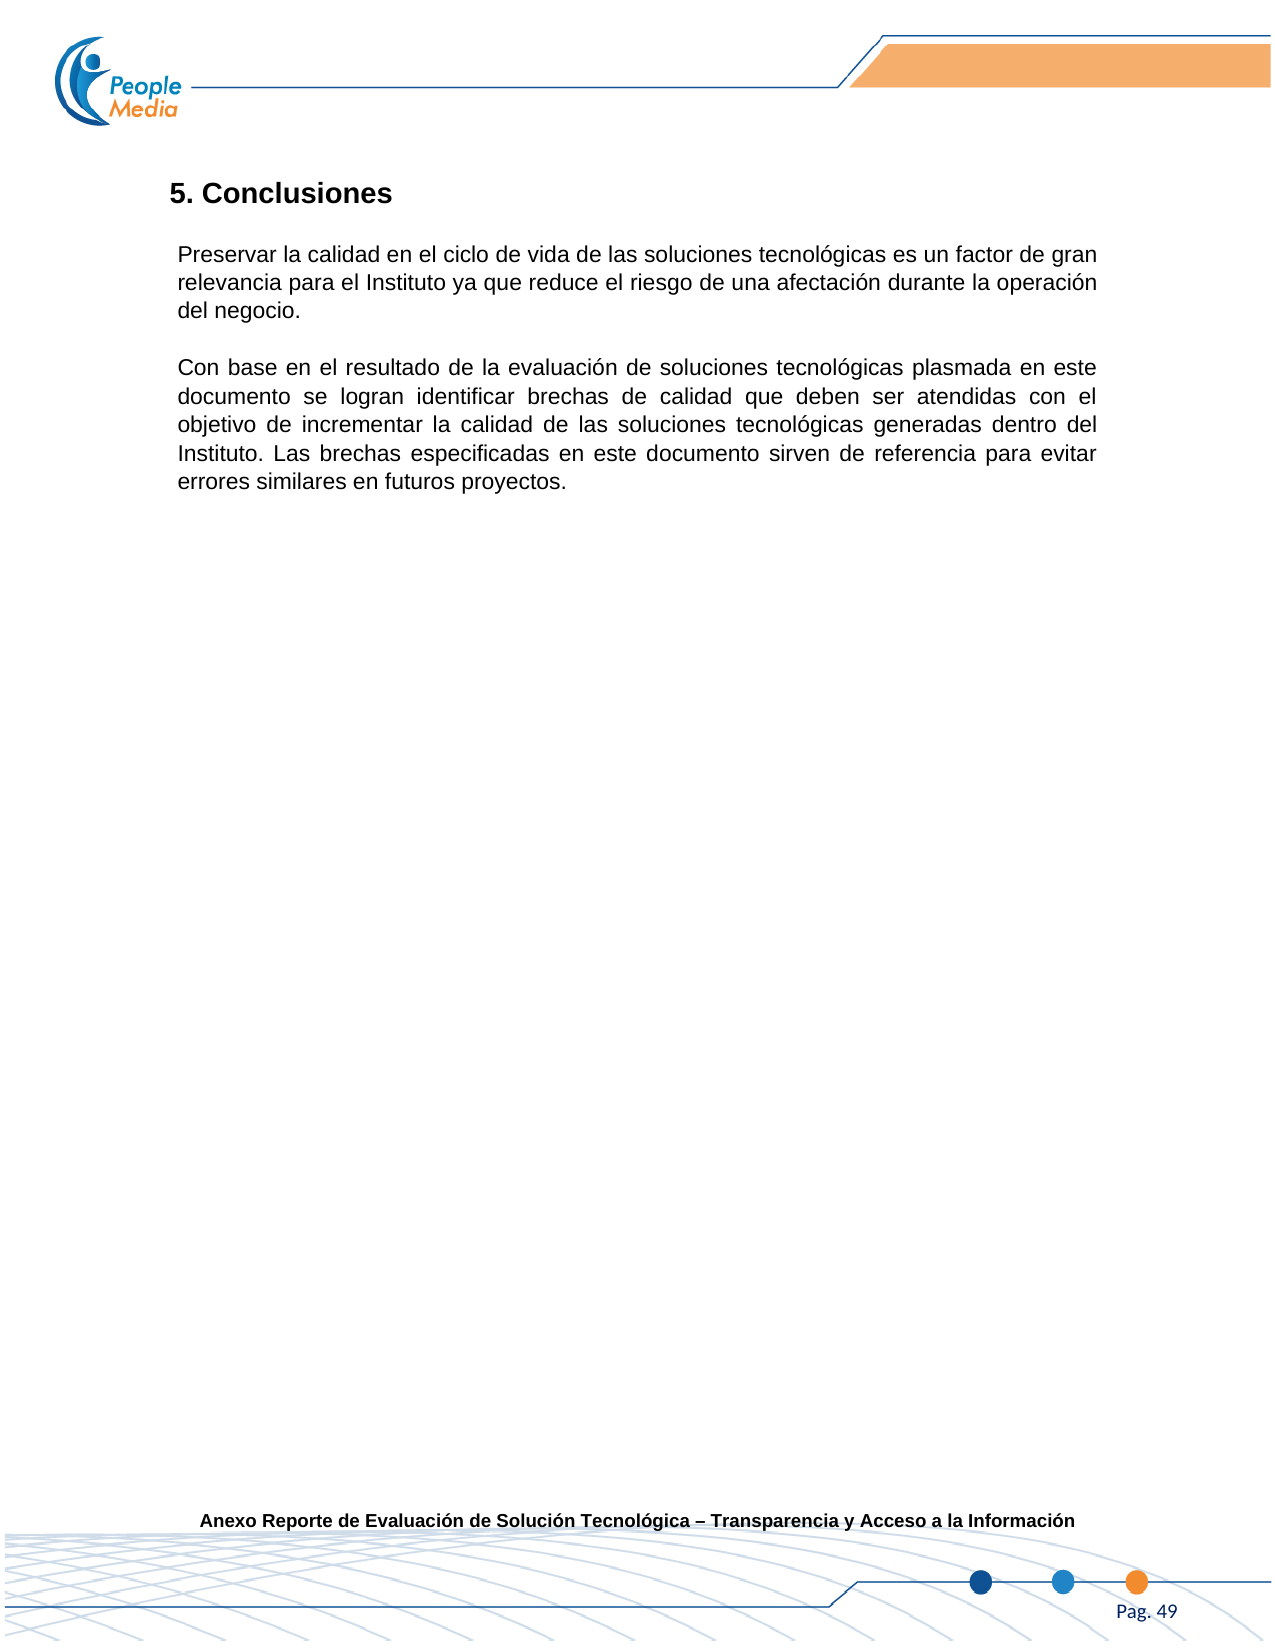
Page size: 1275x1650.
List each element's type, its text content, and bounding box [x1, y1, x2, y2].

list Con base en el resultado de la evaluación de soluciones tecnológicas plasmada en este documento se logran identificar brechas de calidad que deben ser atendidas con el objetivo de incrementar la calidad de las soluciones tecnológicas generadas dentro del Instituto. Las brechas especificadas en este documento sirven de referencia para evitar errores similares en futuros proyectos. [177, 354, 1098, 494]
picture [34, 14, 1271, 135]
text Conclusiones [169, 176, 1098, 209]
list Preservar la calidad en el ciclo de vida de las soluciones tecnológicas es un factor de gran relevancia para el Instituto ya que reduce el riesgo de una afectación durante la operación del negocio. [177, 241, 1098, 324]
picture [4, 1507, 1272, 1641]
